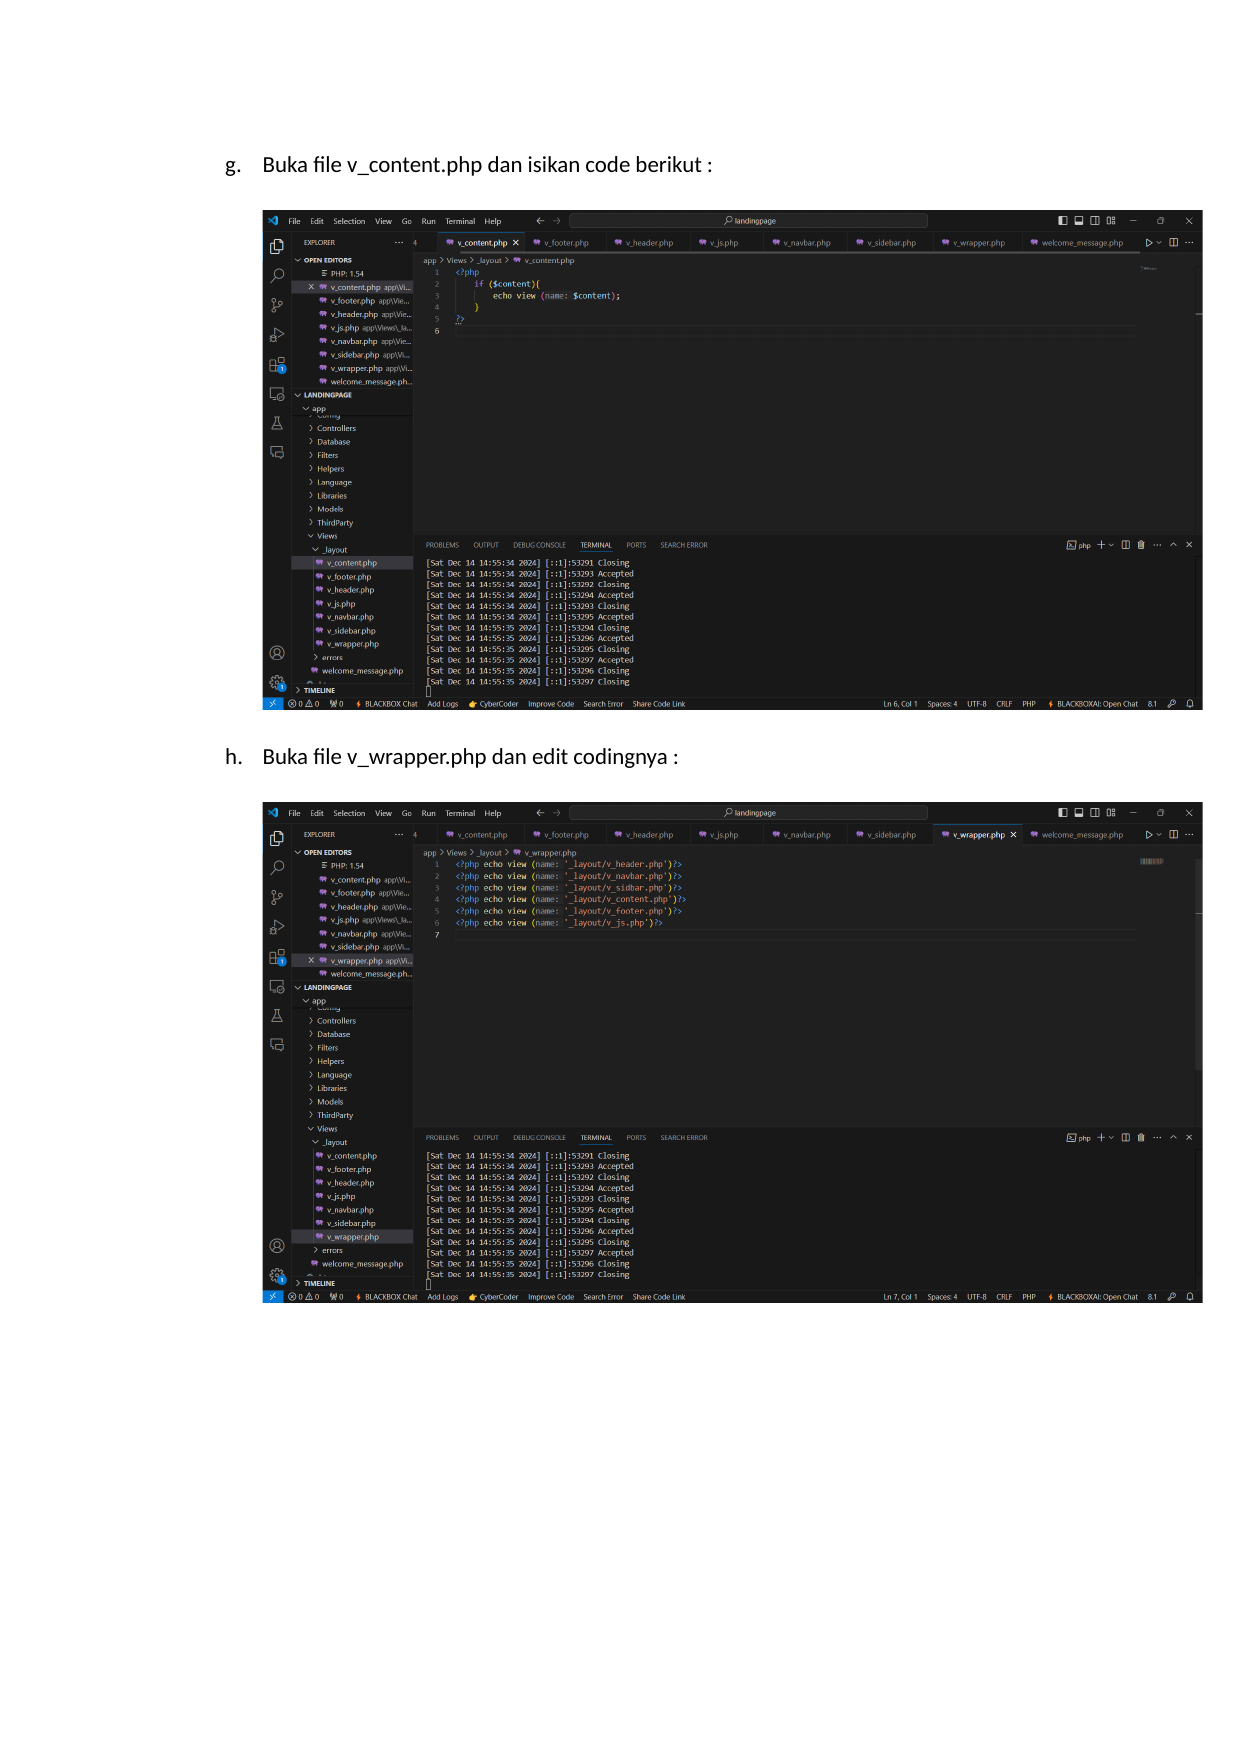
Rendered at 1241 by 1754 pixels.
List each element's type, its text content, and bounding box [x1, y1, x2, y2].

list Buka file v_wrapper.php dan edit codingnya : [225, 742, 1090, 770]
picture [262, 210, 1203, 710]
picture [262, 802, 1203, 1303]
list Buka file v_content.php dan isikan code berikut : [225, 150, 1090, 178]
